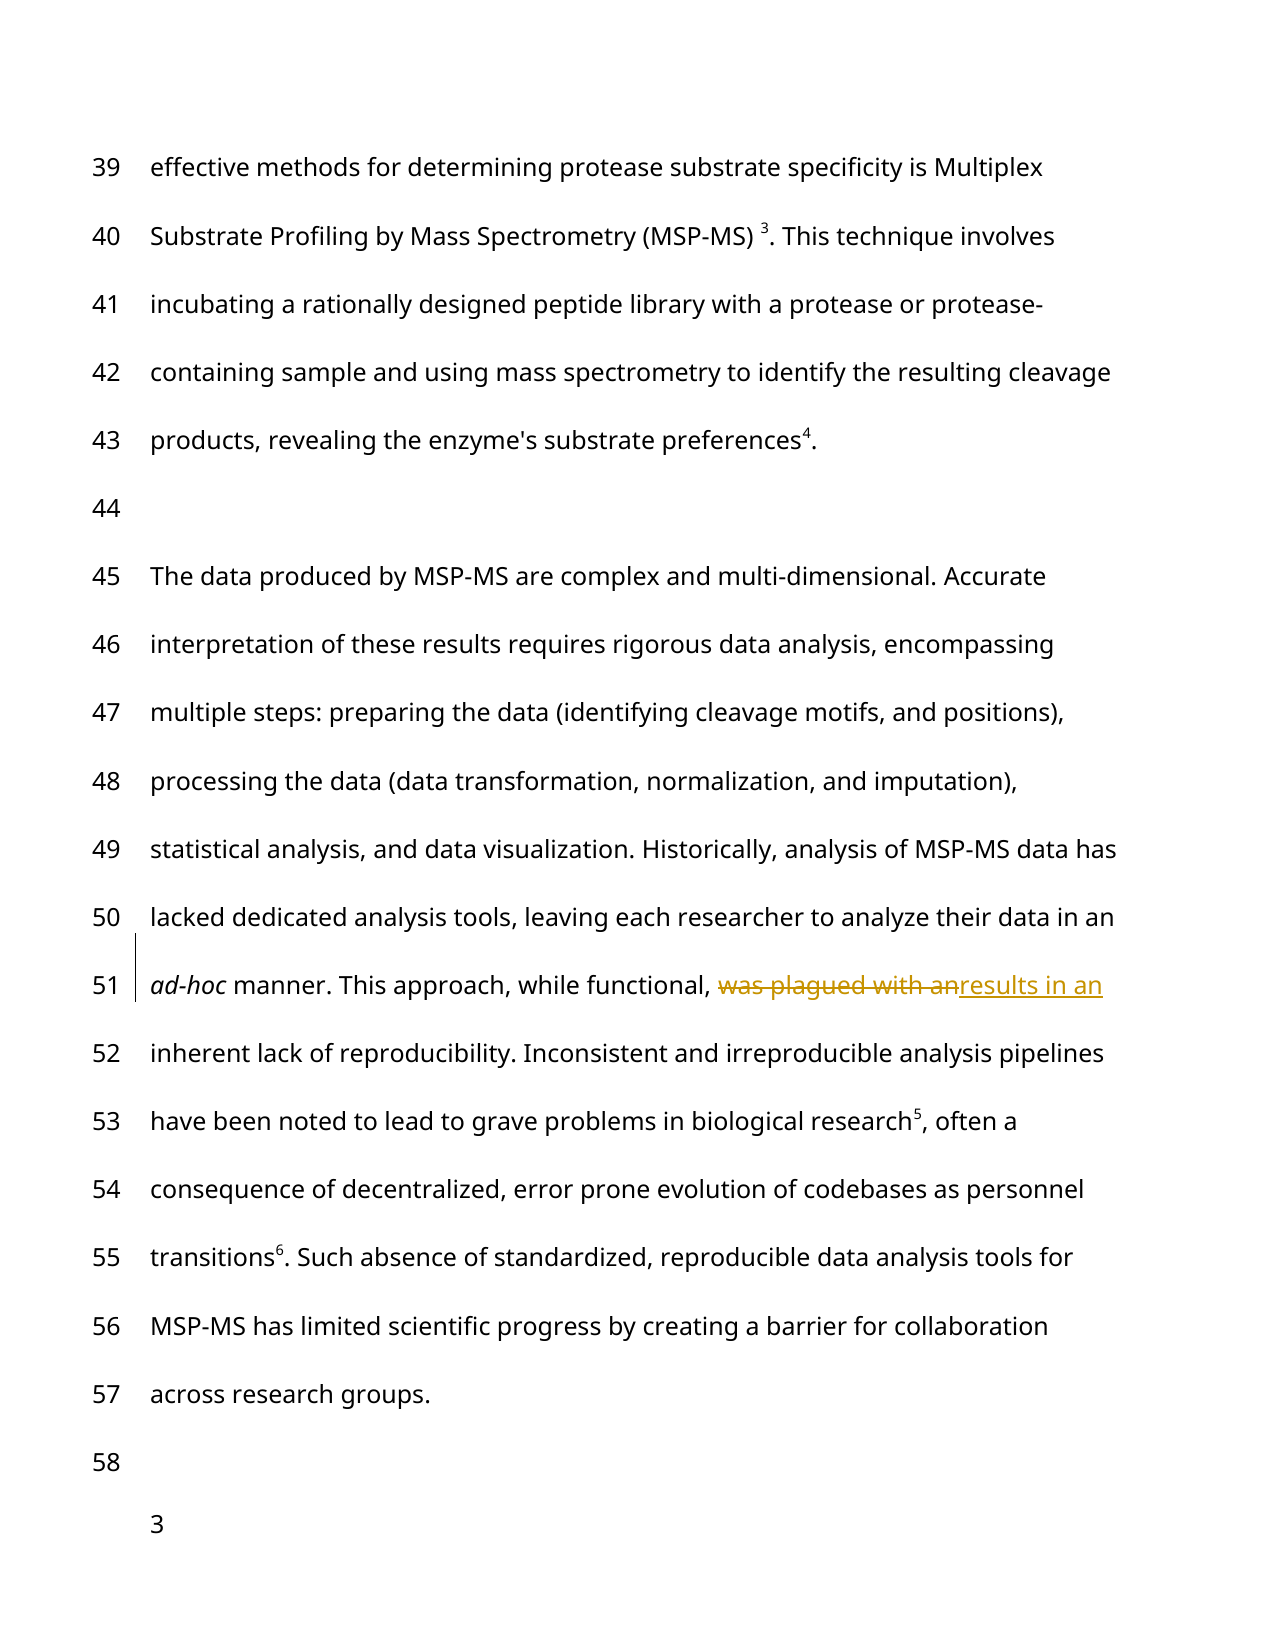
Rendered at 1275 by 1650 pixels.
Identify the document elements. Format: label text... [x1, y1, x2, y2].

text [150, 150, 1125, 457]
text The data produced by MSP-MS are complex and multi-dimensional. Accurate interpretation of these results requires rigorous data analysis, encompassing multiple steps: preparing the data (identifying cleavage motifs, and positions), processing the data (data transformation, normalization, and imputation), statistical analysis, and data visualization. Historically, analysis of MSP-MS data has lacked dedicated analysis tools, leaving each researcher to analyze their data in an ad-hoc manner. This approach, while functional, inherent lack of reproducibility. Inconsistent and irreproducible analysis pipelines have been noted to lead to grave problems in biological research5, often a consequence of decentralized, error prone evolution of codebases as personnel transitions6. Such absence of standardized, reproducible data analysis tools for MSP-MS has limited scientific progress by creating a barrier for collaboration across research groups. [150, 559, 1125, 1410]
